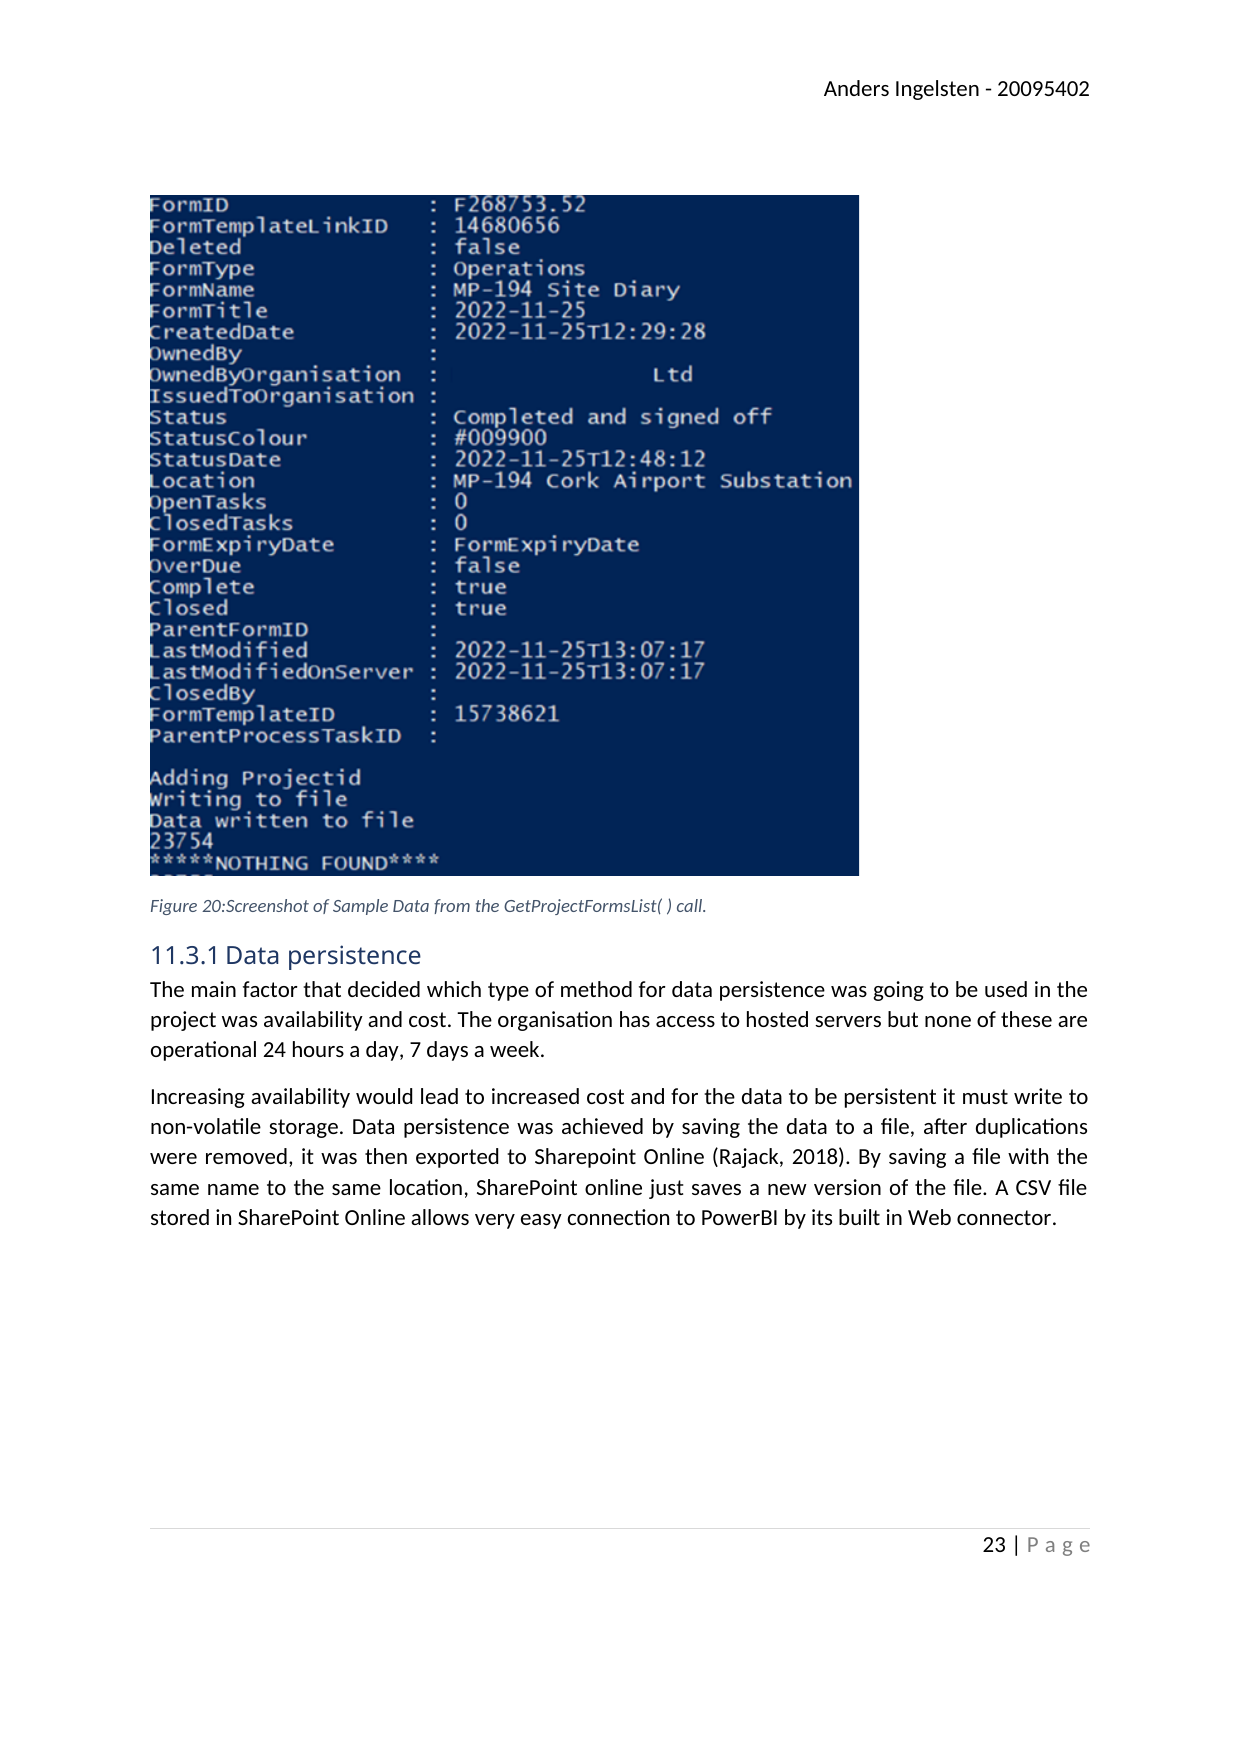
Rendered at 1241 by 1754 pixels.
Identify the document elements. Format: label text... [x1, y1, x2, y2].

text The main factor that decided which type of method for data persistence was going to be used in the project was availability and cost. The organisation has access to hosted servers but none of these are operational 24 hours a day, 7 days a week. [150, 975, 1090, 1063]
picture [150, 195, 860, 876]
subtitle Data persistence [150, 938, 1090, 972]
text Increasing availability would lead to increased cost and for the data to be persistent it must write to non-volatile storage. Data persistence was achieved by saving the data to a file, after duplications were removed, it was then exported to Sharepoint Online (Rajack, 2018). By saving a file with the same name to the same location, SharePoint online just saves a new version of the file. A CSV file stored in SharePoint Online allows very easy connection to PowerBI by its built in Web connector. [150, 1082, 1090, 1231]
text Figure :Screenshot of Sample Data from the GetProjectFormsList( ) call. [150, 894, 1090, 917]
